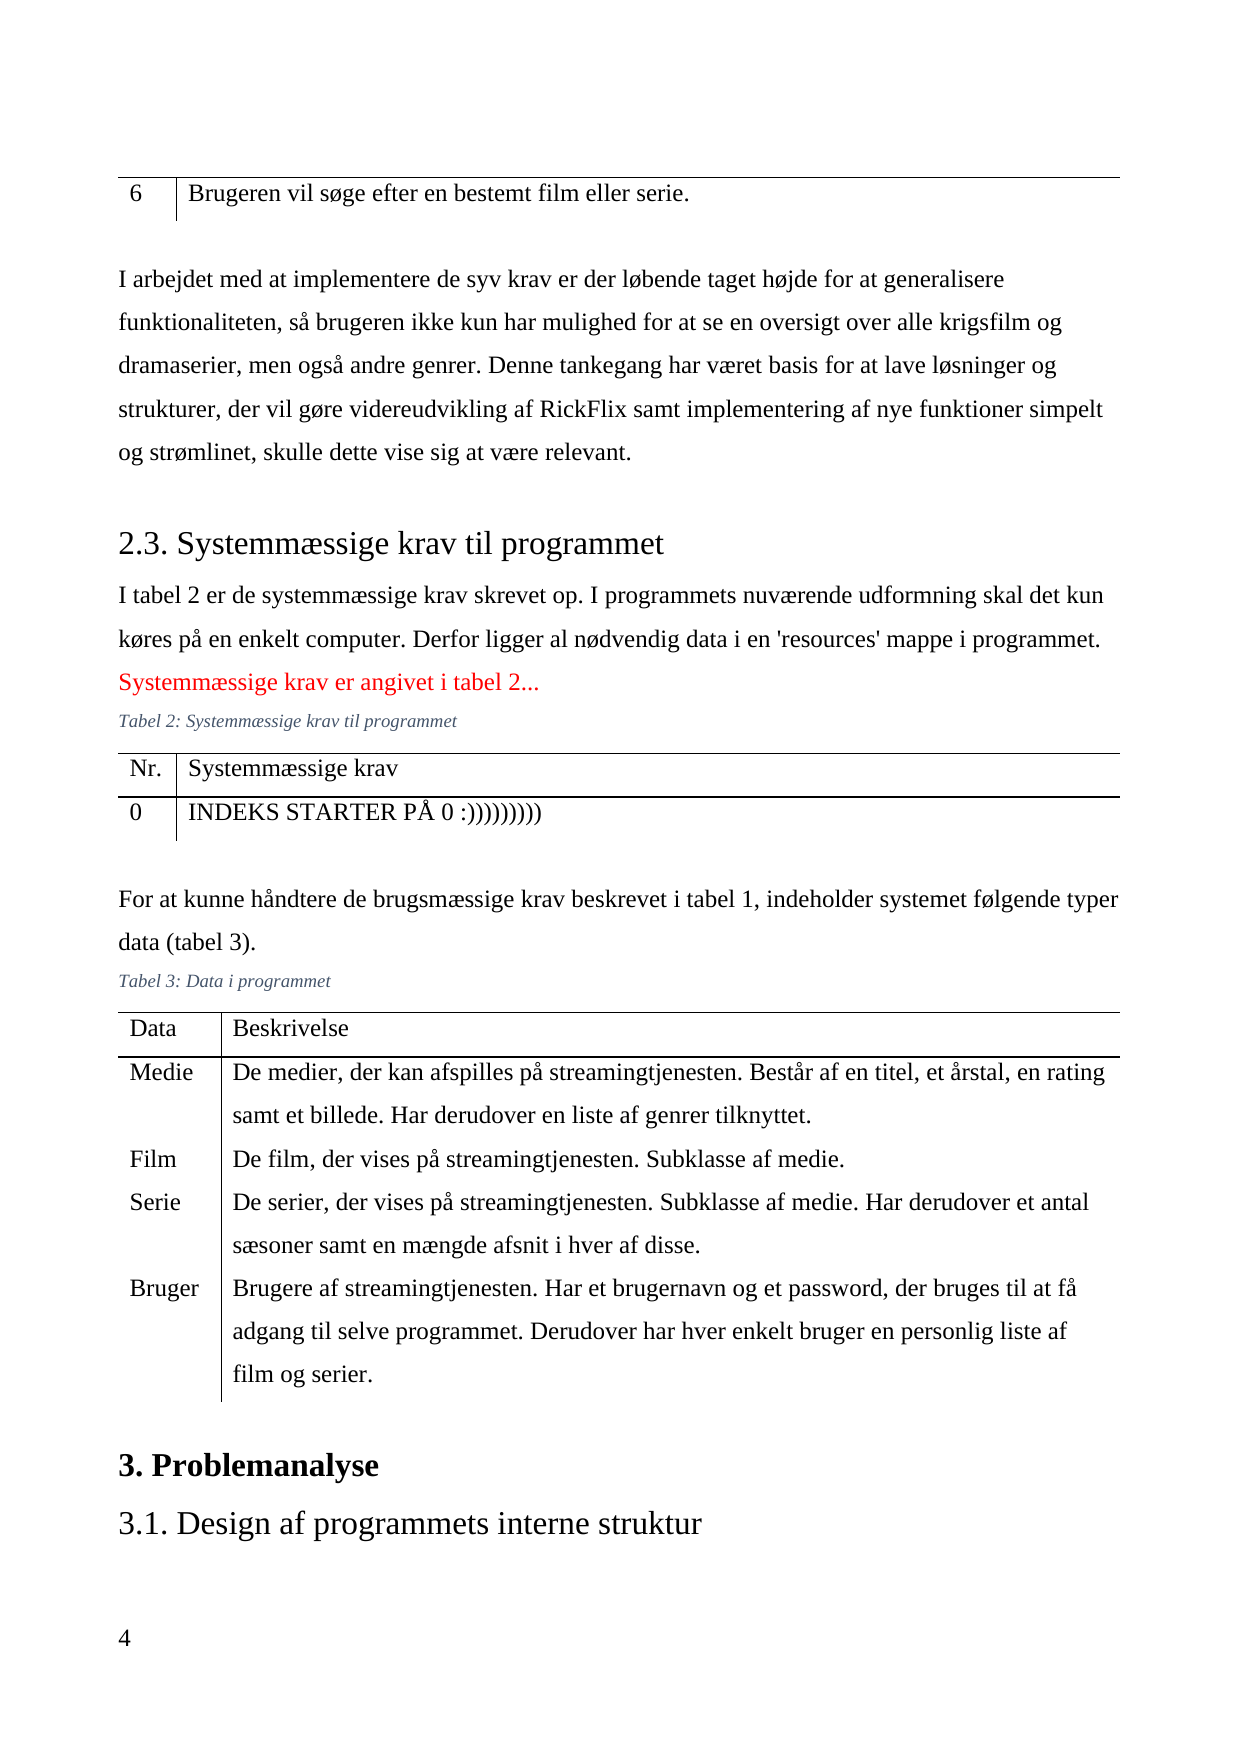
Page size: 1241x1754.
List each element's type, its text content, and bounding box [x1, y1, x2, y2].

table_cell De medier, der kan afspilles på streamingtjenesten. Består af en titel, et årstal, en rating samt et billede. Har derudover en liste af genrer tilknyttet. De film, der vises på streamingtjenesten. Subklasse af medie. De serier, der vises på streamingtjenesten. Subklasse af medie. Har derudover et antal sæsoner samt en mængde afsnit i hver af disse. Brugere af streamingtjenesten. Har et brugernavn og et password, der bruges til at få adgang til selve programmet. Derudover har hver enkelt bruger en personlig liste af film og serier. [222, 1058, 1120, 1402]
subtitle 3. Problemanalyse [118, 1445, 1122, 1484]
text I arbejdet med at implementere de syv krav er der løbende taget højde for at generalisere funktionaliteten, så brugeren ikke kun har mulighed for at se en oversigt over alle krigsfilm og dramaserier, men også andre genrer. Denne tankegang har været basis for at lave løsninger og strukturer, der vil gøre videreudvikling af RickFlix samt implementering af nye funktioner simpelt og strømlinet, skulle dette vise sig at være relevant. [118, 264, 1122, 466]
table_header Nr. [118, 754, 176, 796]
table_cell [177, 178, 1120, 221]
table_cell Medie Film Serie Bruger [118, 1058, 221, 1402]
table_header Data [118, 1013, 221, 1056]
table_cell INDEKS STARTER PÅ 0 :))))))))) [177, 798, 1120, 841]
text Systemmæssige krav er angivet i tabel 2... [118, 667, 1122, 696]
text For at kunne håndtere de brugsmæssige krav beskrevet i tabel 1, indeholder systemet følgende typer data (tabel 3). [118, 884, 1122, 956]
subtitle 3.1. Design af programmets interne struktur [118, 1503, 1122, 1541]
table_header Beskrivelse [222, 1013, 1120, 1056]
table_cell 0 1 2 3 4 5 6 [118, 178, 176, 221]
text I tabel 2 er de systemmæssige krav skrevet op. I programmets nuværende udformning skal det kun køres på en enkelt computer. Derfor ligger al nødvendig data i en 'resources' mappe i programmet. [118, 581, 1122, 652]
table_header Systemmæssige krav [177, 754, 1120, 796]
table_cell 0 [118, 798, 176, 841]
text Tabel 2: Systemmæssige krav til programmet [118, 710, 1122, 732]
subtitle 2.3. Systemmæssige krav til programmet [118, 523, 1122, 561]
text Tabel 3: Data i programmet [118, 970, 1122, 991]
